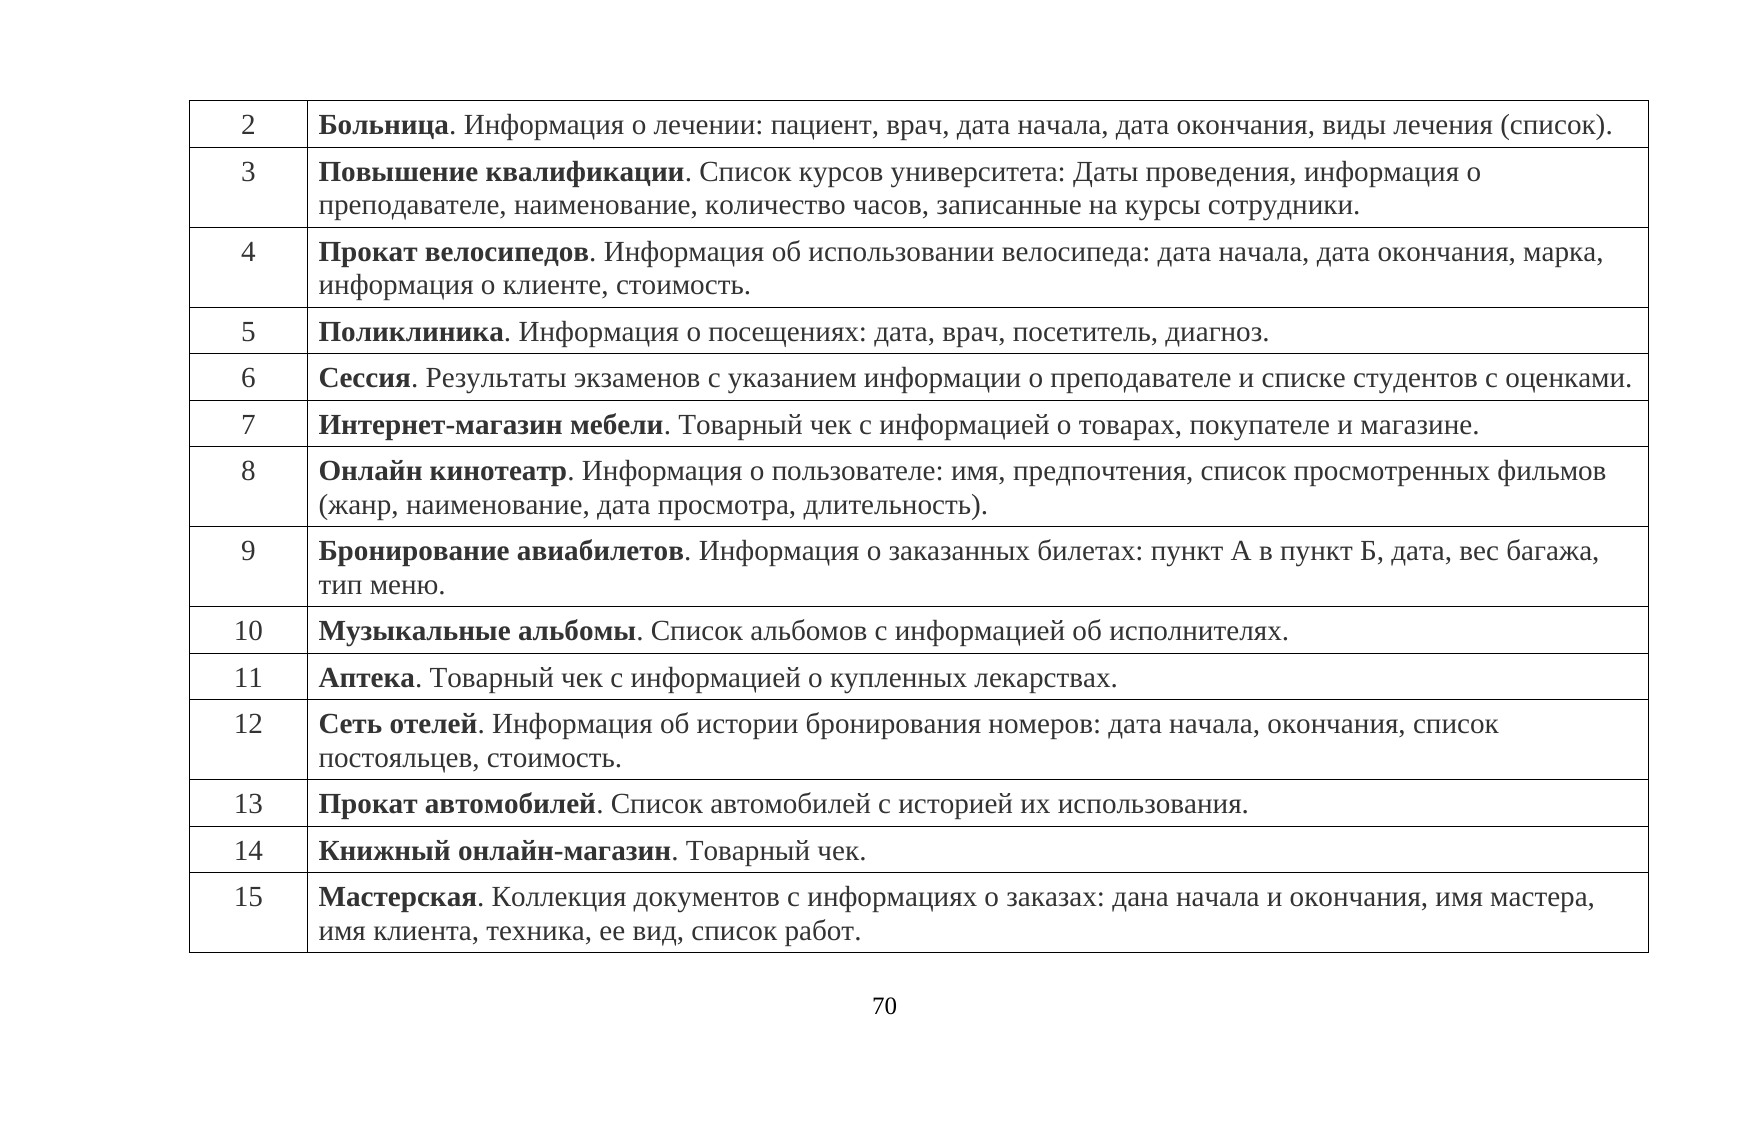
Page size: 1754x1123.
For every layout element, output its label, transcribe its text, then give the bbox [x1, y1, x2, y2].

table_cell Музыкальные альбомы. Список альбомов с информацией об исполнителях. [308, 607, 1648, 653]
table_cell 14 [190, 827, 307, 872]
table_cell 3 [190, 148, 307, 227]
table_cell Аптека. Товарный чек с информацией о купленных лекарствах. [308, 654, 1648, 699]
table_cell 7 [190, 401, 307, 446]
table_cell 9 [190, 527, 307, 606]
table_cell 5 [190, 308, 307, 353]
table_cell Книжный онлайн-магазин. Товарный чек. [308, 827, 1648, 872]
table_cell Сеть отелей. Информация об истории бронирования номеров: дата начала, окончания, список постояльцев, стоимость. [308, 700, 1648, 779]
table_cell Мастерская. Коллекция документов с информациях о заказах: дана начала и окончания, имя мастера, имя клиента, техника, ее вид, список работ. [308, 873, 1648, 952]
table_cell Интернет-магазин мебели. Товарный чек с информацией о товарах, покупателе и магазине. [308, 401, 1648, 446]
table_cell Больница. Информация о лечении: пациент, врач, дата начала, дата окончания, виды лечения (список). [308, 101, 1648, 147]
table_cell 2 [190, 101, 307, 147]
table_cell 11 [190, 654, 307, 699]
table_cell Прокат велосипедов. Информация об использовании велосипеда: дата начала, дата окончания, марка, информация о клиенте, стоимость. [308, 228, 1648, 307]
table_cell 15 [190, 873, 307, 952]
table_cell 4 [190, 228, 307, 307]
table_cell Повышение квалификации. Список курсов университета: Даты проведения, информация о преподавателе, наименование, количество часов, записанные на курсы сотрудники. [308, 148, 1648, 227]
table_cell 8 [190, 447, 307, 526]
table_cell Бронирование авиабилетов. Информация о заказанных билетах: пункт А в пункт Б, дата, вес багажа, тип меню. [308, 527, 1648, 606]
table_cell 6 [190, 354, 307, 400]
table_cell 13 [190, 780, 307, 826]
table_cell Онлайн кинотеатр. Информация о пользователе: имя, предпочтения, список просмотренных фильмов (жанр, наименование, дата просмотра, длительность). [308, 447, 1648, 526]
table_cell 10 [190, 607, 307, 653]
table_cell Поликлиника. Информация о посещениях: дата, врач, посетитель, диагноз. [308, 308, 1648, 353]
table_cell Сессия. Результаты экзаменов с указанием информации о преподавателе и списке студентов с оценками. [308, 354, 1648, 400]
table_cell Прокат автомобилей. Список автомобилей с историей их использования. [308, 780, 1648, 826]
table_cell 12 [190, 700, 307, 779]
